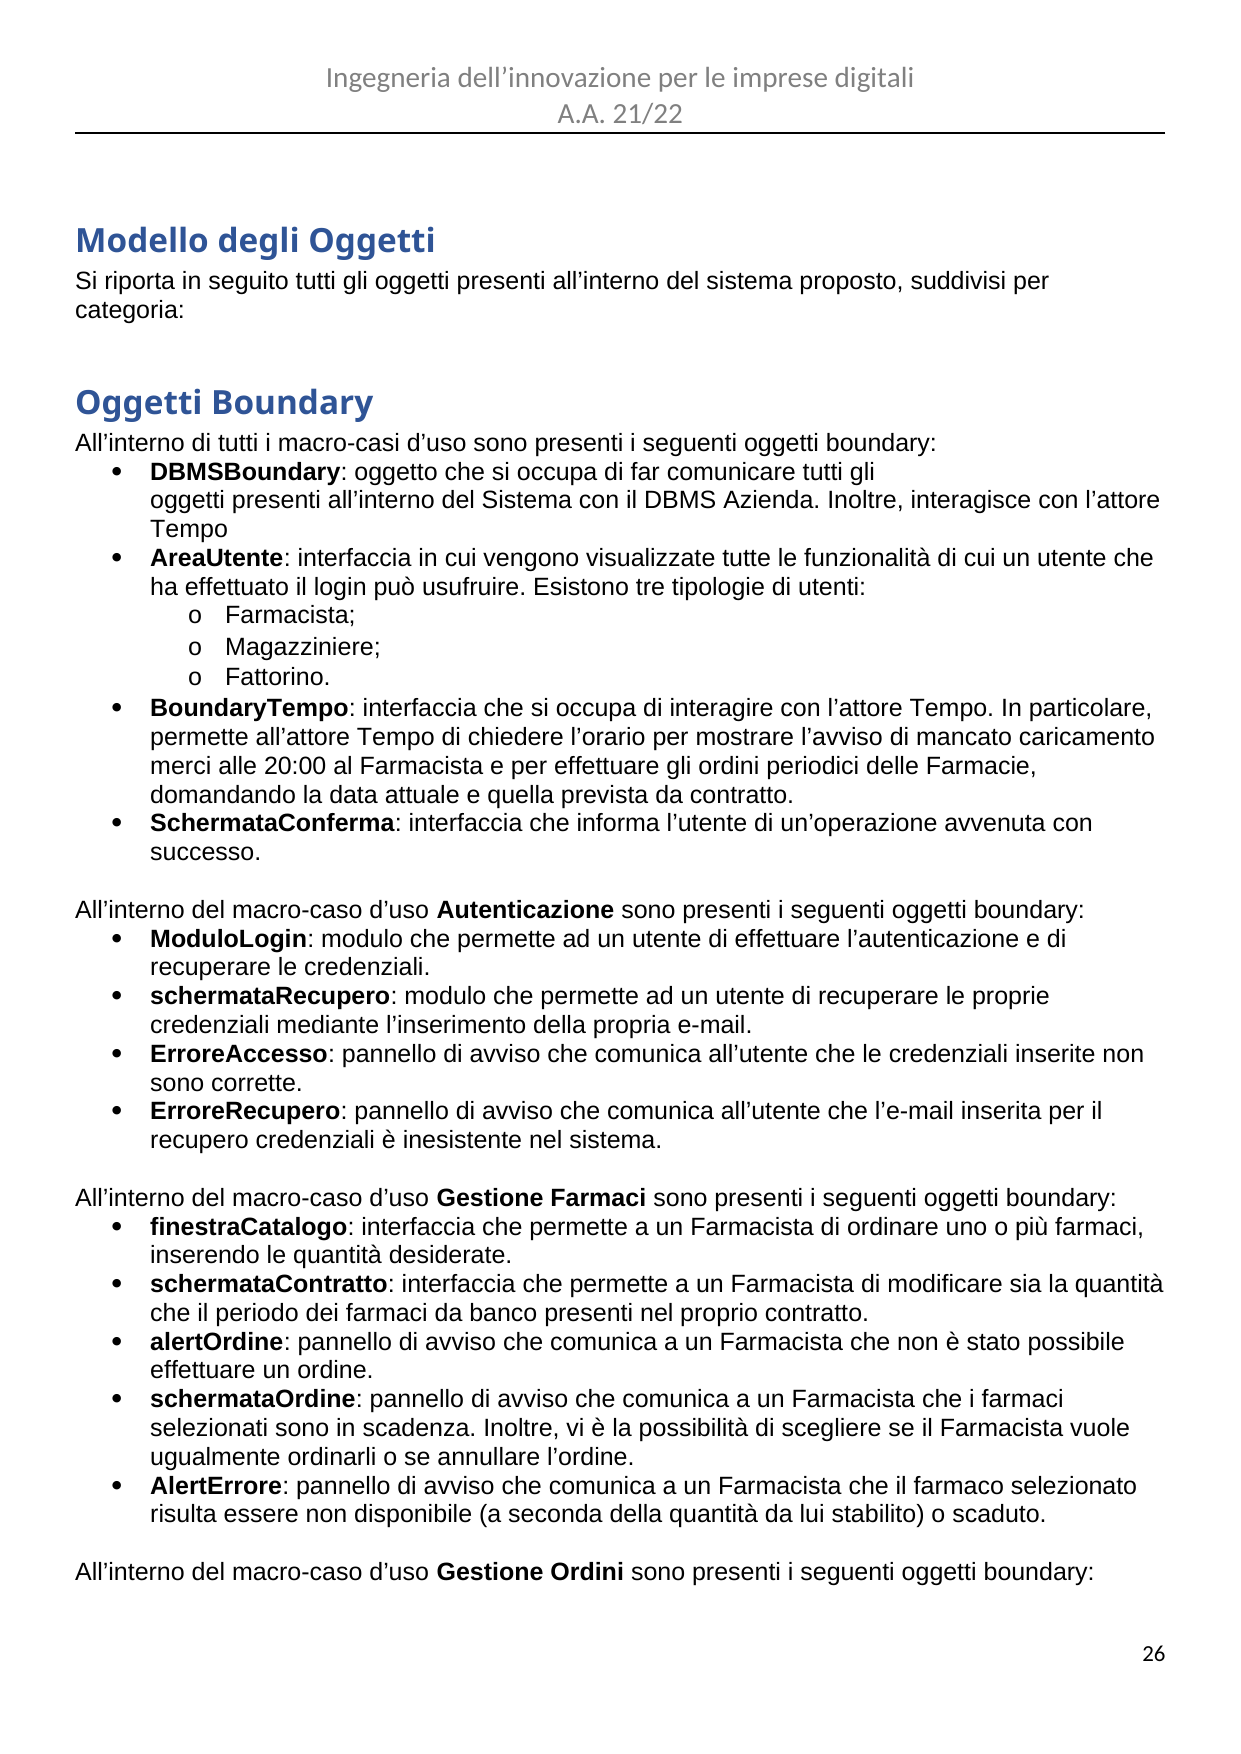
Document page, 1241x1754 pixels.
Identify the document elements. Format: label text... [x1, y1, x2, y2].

list ModuloLogin: modulo che permette ad un utente di effettuare l’autenticazione e di recuperare le credenziali. [112, 923, 1165, 981]
subtitle Modello degli Oggetti [75, 217, 1165, 263]
list Farmacista; [187, 601, 1165, 631]
list SchermataConferma: interfaccia che informa l’utente di un’operazione avvenuta con successo. [112, 808, 1165, 866]
list DBMSBoundary: oggetto che si occupa di far comunicare tutti gli oggetti presenti all’interno del Sistema con il DBMS Azienda. Inoltre, interagisce con l’attore Tempo [112, 457, 1165, 543]
list schermataOrdine: pannello di avviso che comunica a un Farmacista che i farmaci selezionati sono in scadenza. Inoltre, vi è la possibilità di scegliere se il Farmacista vuole ugualmente ordinarli o se annullare l’ordine. [112, 1384, 1165, 1471]
list schermataContratto: interfaccia che permette a un Farmacista di modificare sia la quantità che il periodo dei farmaci da banco presenti nel proprio contratto. [112, 1269, 1165, 1327]
text All’interno del macro-caso d’uso Gestione Farmaci sono presenti i seguenti oggetti boundary: [75, 1183, 1165, 1211]
text All’interno di tutti i macro-casi d’uso sono presenti i seguenti oggetti boundary: [75, 428, 1165, 457]
text All’interno del macro-caso d’uso Gestione Ordini sono presenti i seguenti oggetti boundary: [75, 1557, 1165, 1586]
list AreaUtente: interfaccia in cui vengono visualizzate tutte le funzionalità di cui un utente che ha effettuato il login può usufruire. Esistono tre tipologie di utenti: [112, 543, 1165, 601]
list ErroreAccesso: pannello di avviso che comunica all’utente che le credenziali inserite non sono corrette. [112, 1039, 1165, 1096]
subtitle Oggetti Boundary [75, 379, 1165, 424]
list schermataRecupero: modulo che permette ad un utente di recuperare le proprie credenziali mediante l’inserimento della propria e-mail. [112, 981, 1165, 1039]
list Magazziniere; [187, 631, 1165, 662]
text All’interno del macro-caso d’uso Autenticazione sono presenti i seguenti oggetti boundary: [75, 895, 1165, 923]
list AlertErrore: pannello di avviso che comunica a un Farmacista che il farmaco selezionato risulta essere non disponibile (a seconda della quantità da lui stabilito) o scaduto. [112, 1471, 1165, 1528]
list BoundaryTempo: interfaccia che si occupa di interagire con l’attore Tempo. In particolare, permette all’attore Tempo di chiedere l’orario per mostrare l’avviso di mancato caricamento merci alle 20:00 al Farmacista e per effettuare gli ordini periodici delle Farmacie, domandando la data attuale e quella prevista da contratto. [112, 693, 1165, 808]
list alertOrdine: pannello di avviso che comunica a un Farmacista che non è stato possibile effettuare un ordine. [112, 1327, 1165, 1384]
list ErroreRecupero: pannello di avviso che comunica all’utente che l’e-mail inserita per il recupero credenziali è inesistente nel sistema. [112, 1096, 1165, 1154]
text Si riporta in seguito tutti gli oggetti presenti all’interno del sistema proposto, suddivisi per categoria: [75, 266, 1165, 324]
list Fattorino. [187, 662, 1165, 693]
list finestraCatalogo: interfaccia che permette a un Farmacista di ordinare uno o più farmaci, inserendo le quantità desiderate. [112, 1211, 1165, 1269]
